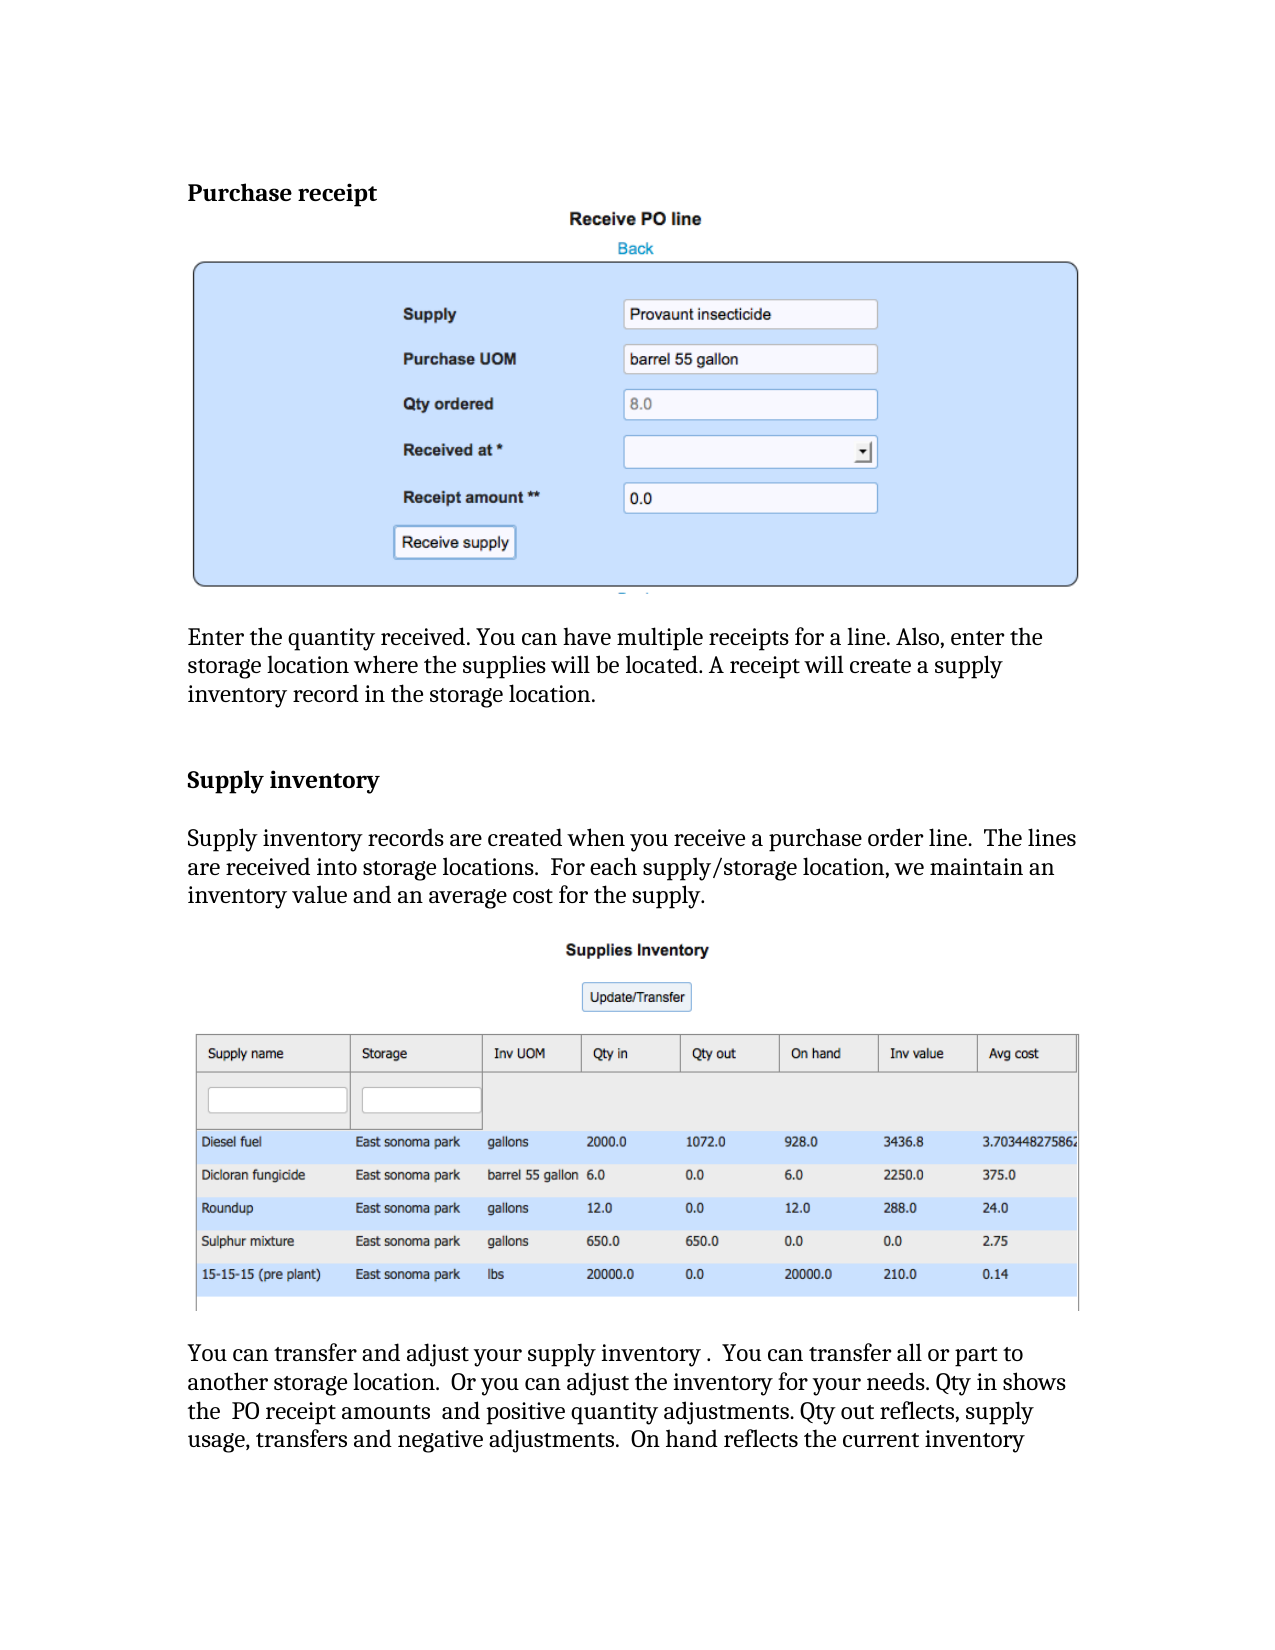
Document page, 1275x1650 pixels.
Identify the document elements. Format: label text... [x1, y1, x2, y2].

picture [187, 938, 1088, 1311]
text Purchase receipt [187, 179, 1087, 207]
picture [187, 207, 1088, 594]
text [187, 1339, 1087, 1454]
text Supply inventory records are created when you receive a purchase order line. The lines are received into storage locations. For each supply/storage location, we maintain an inventory value and an average cost for the supply. [187, 824, 1087, 910]
text Enter the quantity received. You can have multiple receipts for a line. Also, enter the storage location where the supplies will be located. A receipt will create a supply inventory record in the storage location. [187, 623, 1087, 709]
text Supply inventory [187, 766, 1087, 795]
